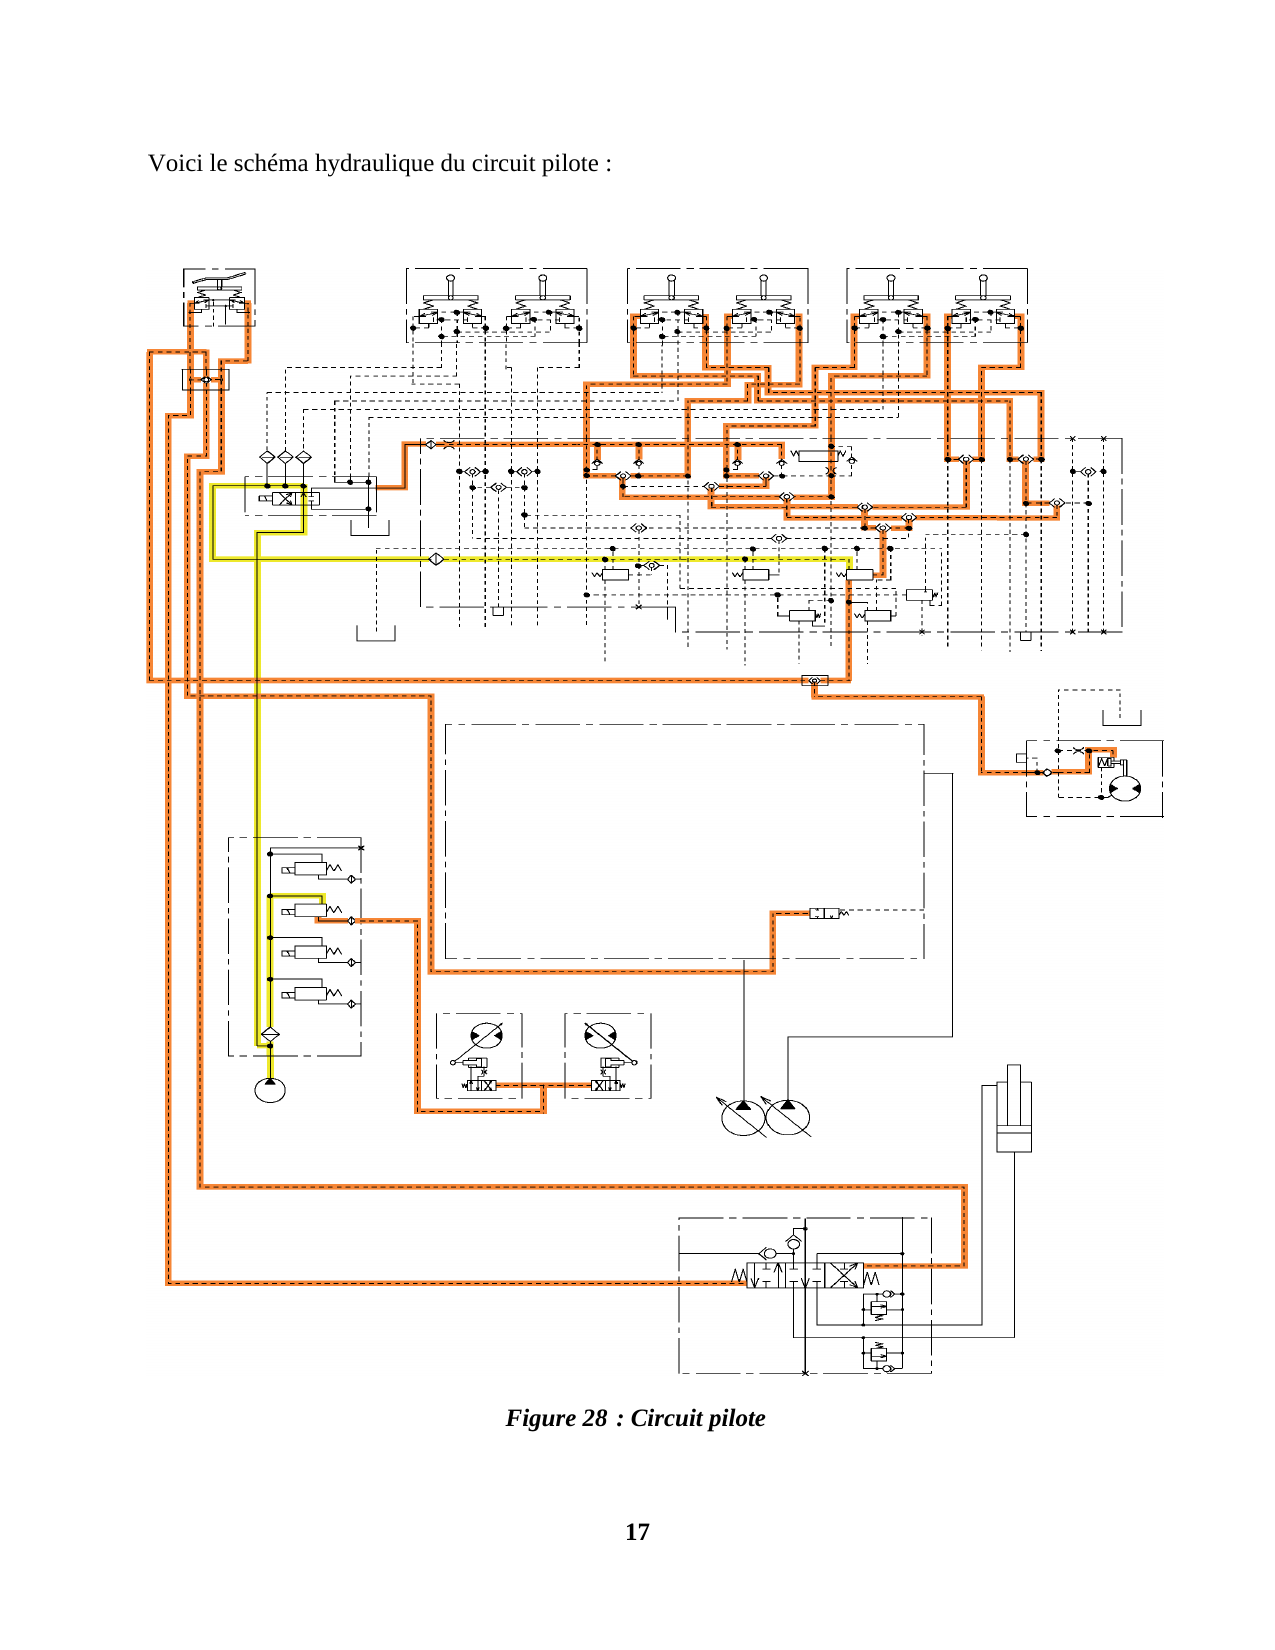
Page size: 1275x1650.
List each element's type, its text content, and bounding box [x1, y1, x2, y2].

text Voici le schéma hydraulique du circuit pilote : [148, 387, 1127, 416]
text Sa capacité est généralement de 200 à 400 litres. [148, 148, 1127, 176]
picture [146, 508, 1164, 1615]
